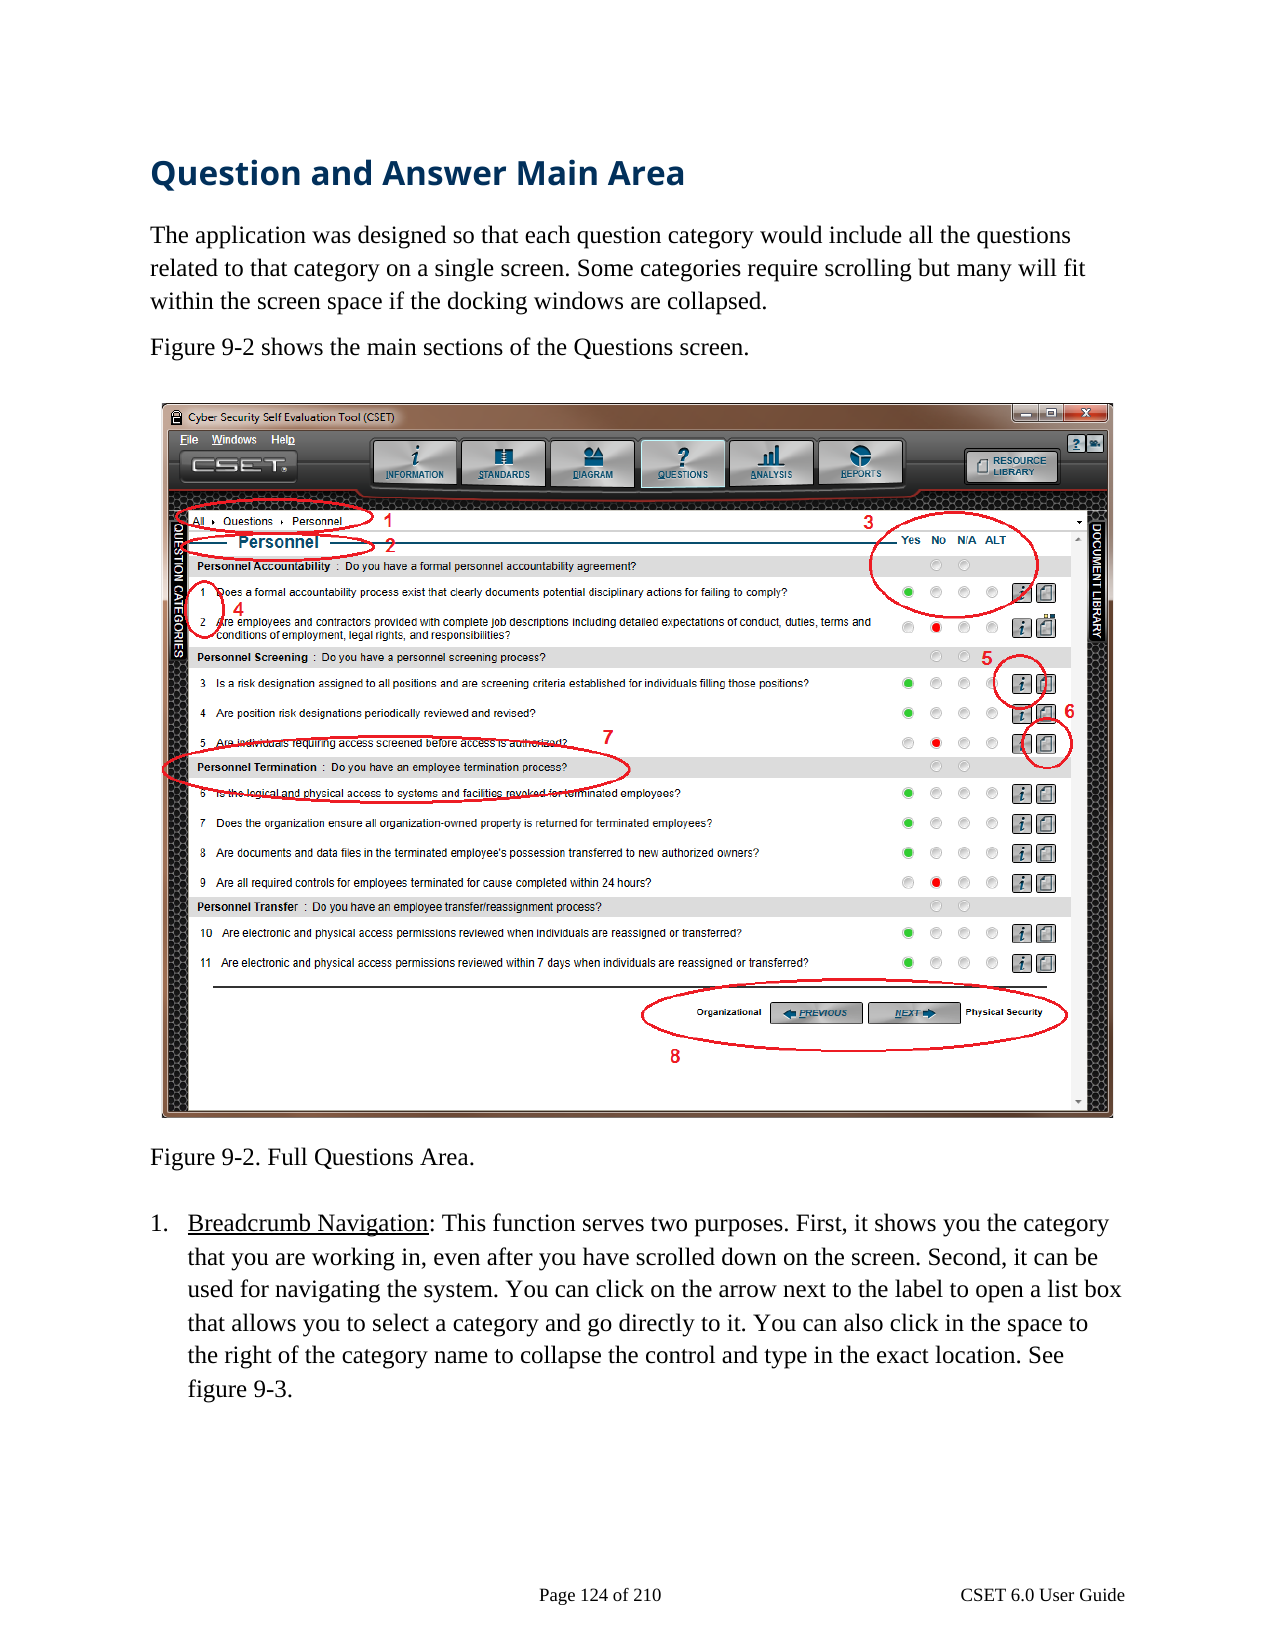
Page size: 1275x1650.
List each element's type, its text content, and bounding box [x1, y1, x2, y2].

picture [161, 403, 1114, 1118]
text Figure 9-2. Full Questions Area. [150, 1142, 1125, 1171]
list 1. Breadcrumb Navigation: This function serves two purposes. First, it shows you the category that you are working in, even after you have scrolled down on the screen. Second, it can be used for navigating the system. You can click on the arrow next to the label to open a list box that allows you to select a category and go directly to it. You can also click in the space to the right of the category name to collapse the control and type in the exact location. See figure 9-3. [150, 1208, 1125, 1402]
text The application was designed so that each question category would include all the questions related to that category on a single screen. Some categories require scrolling but many will fit within the screen space if the docking windows are collapsed. [150, 220, 1125, 315]
subtitle Question and Answer Main Area [150, 150, 1125, 195]
text Figure 9-2 shows the main sections of the Questions screen. [150, 332, 1125, 361]
